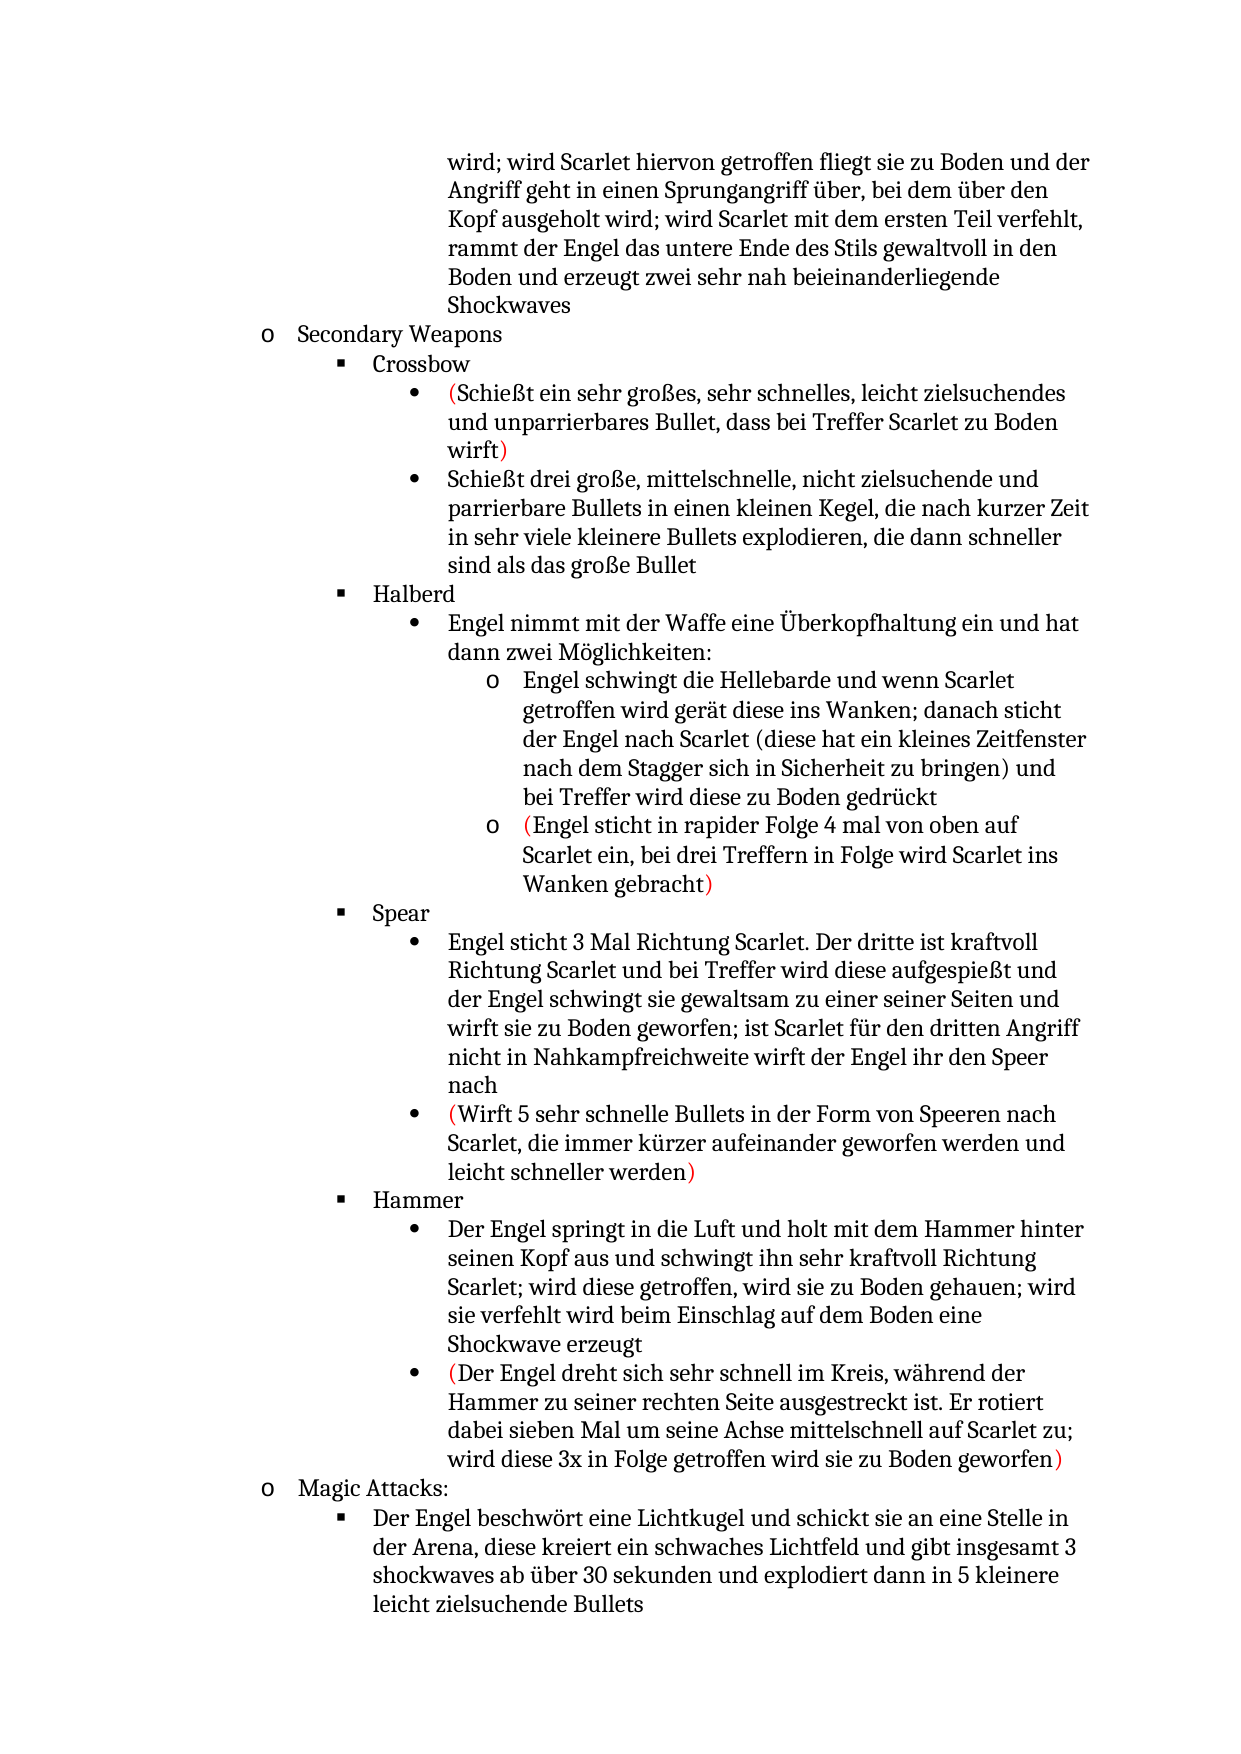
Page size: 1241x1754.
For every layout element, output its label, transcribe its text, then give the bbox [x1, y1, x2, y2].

list Secondary Weapons [260, 320, 1093, 350]
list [410, 148, 1093, 320]
list Der Engel beschwört eine Lichtkugel und schickt sie an eine Stelle in der Arena, diese kreiert ein schwaches Lichtfeld und gibt insgesamt 3 shockwaves ab über 30 sekunden und explodiert dann in 5 kleinere leicht zielsuchende Bullets [335, 1504, 1093, 1619]
list Der Engel springt in die Luft und holt mit dem Hammer hinter seinen Kopf aus und schwingt ihn sehr kraftvoll Richtung Scarlet; wird diese getroffen, wird sie zu Boden gehauen; wird sie verfehlt wird beim Einschlag auf dem Boden eine Shockwave erzeugt [410, 1215, 1093, 1359]
list (Schießt ein sehr großes, sehr schnelles, leicht zielsuchendes und unparrierbares Bullet, dass bei Treffer Scarlet zu Boden wirft) [410, 379, 1093, 465]
list Schießt drei große, mittelschnelle, nicht zielsuchende und parrierbare Bullets in einen kleinen Kegel, die nach kurzer Zeit in sehr viele kleinere Bullets explodieren, die dann schneller sind als das große Bullet [410, 465, 1093, 580]
list (Engel sticht in rapider Folge 4 mal von oben auf Scarlet ein, bei drei Treffern in Folge wird Scarlet ins Wanken gebracht) [485, 811, 1093, 899]
list Engel nimmt mit der Waffe eine Überkopfhaltung ein und hat dann zwei Möglichkeiten: [410, 609, 1093, 666]
list Magic Attacks: [260, 1474, 1093, 1504]
list Hammer [335, 1186, 1093, 1215]
list Spear [335, 899, 1093, 928]
list (Wirft 5 sehr schnelle Bullets in der Form von Speeren nach Scarlet, die immer kürzer aufeinander geworfen werden und leicht schneller werden) [410, 1100, 1093, 1186]
list (Der Engel dreht sich sehr schnell im Kreis, während der Hammer zu seiner rechten Seite ausgestreckt ist. Er rotiert dabei sieben Mal um seine Achse mittelschnell auf Scarlet zu; wird diese 3x in Folge getroffen wird sie zu Boden geworfen) [410, 1359, 1093, 1474]
list Engel schwingt die Hellebarde und wenn Scarlet getroffen wird gerät diese ins Wanken; danach sticht der Engel nach Scarlet (diese hat ein kleines Zeitfenster nach dem Stagger sich in Sicherheit zu bringen) und bei Treffer wird diese zu Boden gedrückt [485, 666, 1093, 811]
list Halberd [335, 580, 1093, 609]
list Crossbow [335, 350, 1093, 379]
list Engel sticht 3 Mal Richtung Scarlet. Der dritte ist kraftvoll Richtung Scarlet und bei Treffer wird diese aufgespießt und der Engel schwingt sie gewaltsam zu einer seiner Seiten und wirft sie zu Boden geworfen; ist Scarlet für den dritten Angriff nicht in Nahkampfreichweite wirft der Engel ihr den Speer nach [410, 928, 1093, 1100]
